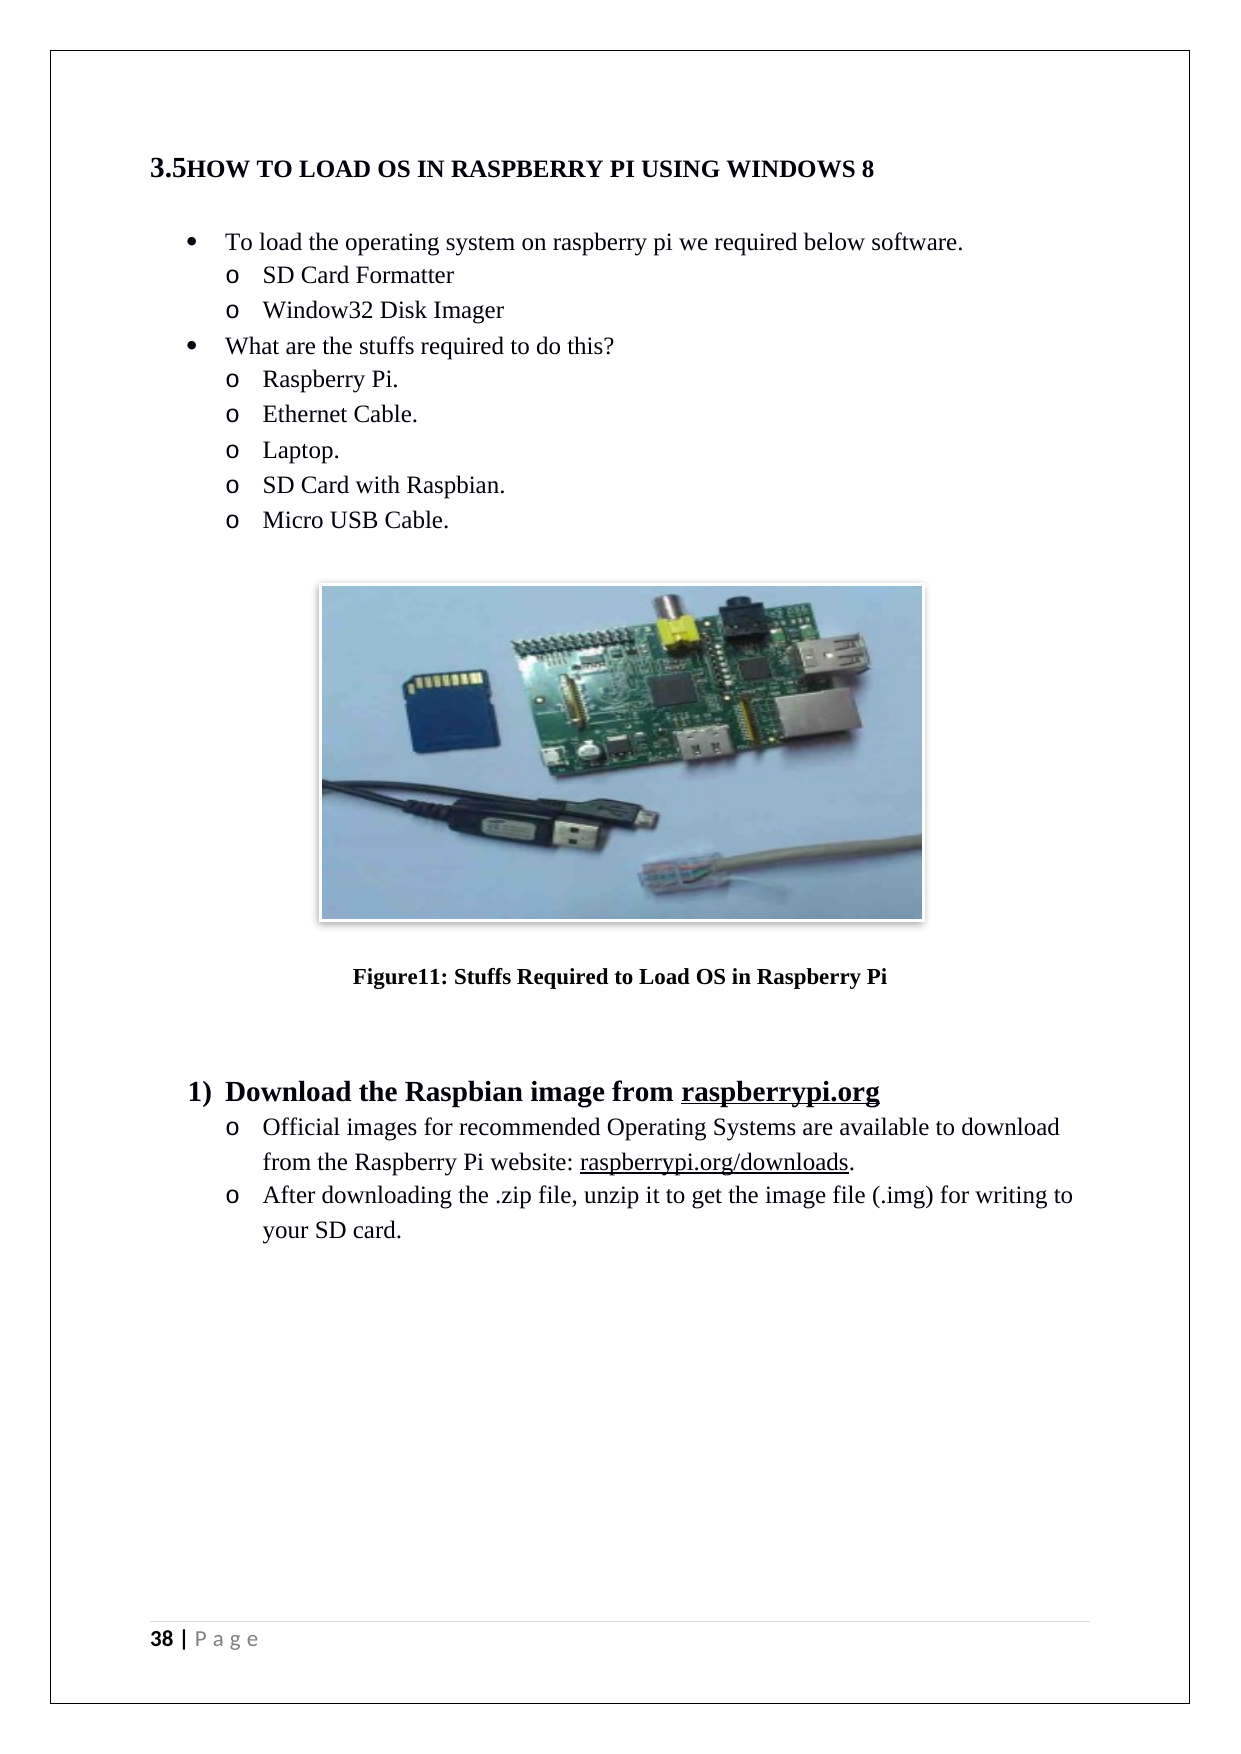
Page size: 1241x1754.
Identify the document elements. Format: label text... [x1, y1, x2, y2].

list Micro USB Cable. [225, 506, 1090, 536]
list Laptop. [225, 435, 1090, 466]
list Ethernet Cable. [225, 399, 1090, 430]
list Official images for recommended Operating Systems are available to download from the Raspberry Pi website: raspberrypi.org/downloads. [225, 1112, 1090, 1176]
list Raspberry Pi. [225, 364, 1090, 395]
list To load the operating system on raspberry pi we required below software. [187, 227, 1090, 256]
text 3.5HOW TO LOAD OS IN RASPBERRY PI USING WINDOWS 8 [150, 150, 1090, 183]
text Figure11: Stuffs Required to Load OS in Raspberry Pi [150, 963, 1090, 989]
list SD Card Formatter [225, 260, 1090, 291]
list After downloading the .zip file, unzip it to get the image file (.img) for writing to your SD card. [225, 1180, 1090, 1244]
list SD Card with Raspbian. [225, 470, 1090, 501]
list Download the Raspbian image from raspberrypi.org [187, 1074, 1090, 1107]
list Window32 Disk Imager [225, 296, 1090, 326]
list What are the stuffs required to do this? [187, 331, 1090, 360]
picture [322, 586, 922, 919]
